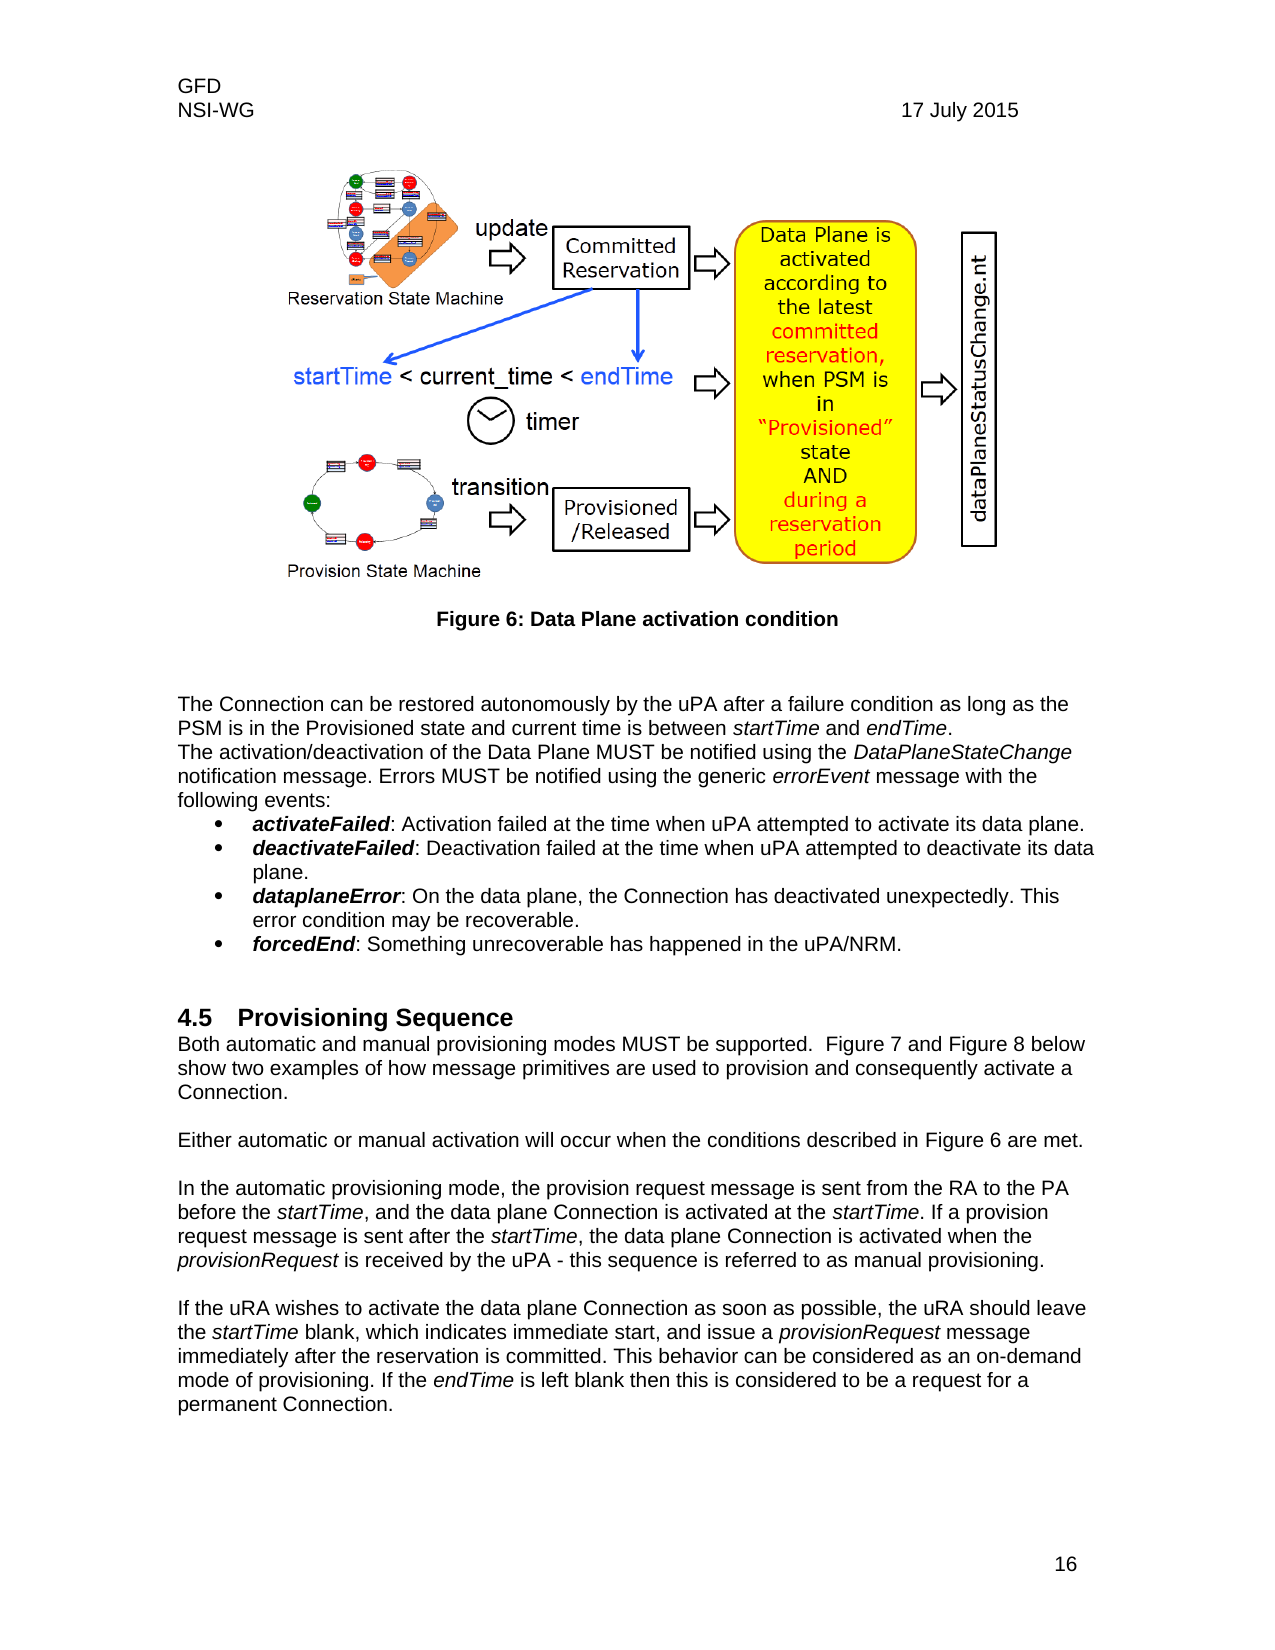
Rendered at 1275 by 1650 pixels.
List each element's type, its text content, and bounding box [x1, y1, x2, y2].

text If the uRA wishes to activate the data plane Connection as soon as possible, the uRA should leave the startTime blank, which indicates immediate start, and issue a provisionRequest message immediately after the reservation is committed. This behavior can be considered as an on-demand mode of provisioning. If the endTime is left blank then this is considered to be a request for a permanent Connection. [177, 1296, 1098, 1416]
list dataplaneError: On the data plane, the Connection has deactivated unexpectedly. This error condition may be recoverable. [215, 883, 1098, 931]
picture [277, 150, 998, 595]
text The activation/deactivation of the Data Plane MUST be notified using the DataPlaneStateChange notification message. Errors MUST be notified using the generic errorEvent message with the following events: [177, 739, 1098, 811]
text The Connection can be restored autonomously by the uPA after a failure condition as long as the PSM is in the Provisioned state and current time is between startTime and endTime. [177, 692, 1098, 739]
list forcedEnd: Something unrecoverable has happened in the uPA/NRM. [215, 931, 1098, 956]
subtitle Provisioning Sequence [177, 1003, 1098, 1032]
text Either automatic or manual activation will occur when the conditions described in Figure 6 are met. [177, 1128, 1098, 1152]
list activateFailed: Activation failed at the time when uPA attempted to activate its data plane. [215, 811, 1098, 835]
list deactivateFailed: Deactivation failed at the time when uPA attempted to deactivate its data plane. [215, 835, 1098, 883]
text In the automatic provisioning mode, the provision request message is sent from the RA to the PA before the startTime, and the data plane Connection is activated at the startTime. If a provision request message is sent after the startTime, the data plane Connection is activated when the provisionRequest is received by the uPA - this sequence is referred to as manual provisioning. [177, 1176, 1098, 1272]
text Both automatic and manual provisioning modes MUST be supported. Figure 7 and Figure 8 below show two examples of how message primitives are used to provision and consequently activate a Connection. [177, 1032, 1098, 1104]
text Figure 6: Data Plane activation condition [177, 607, 1098, 631]
